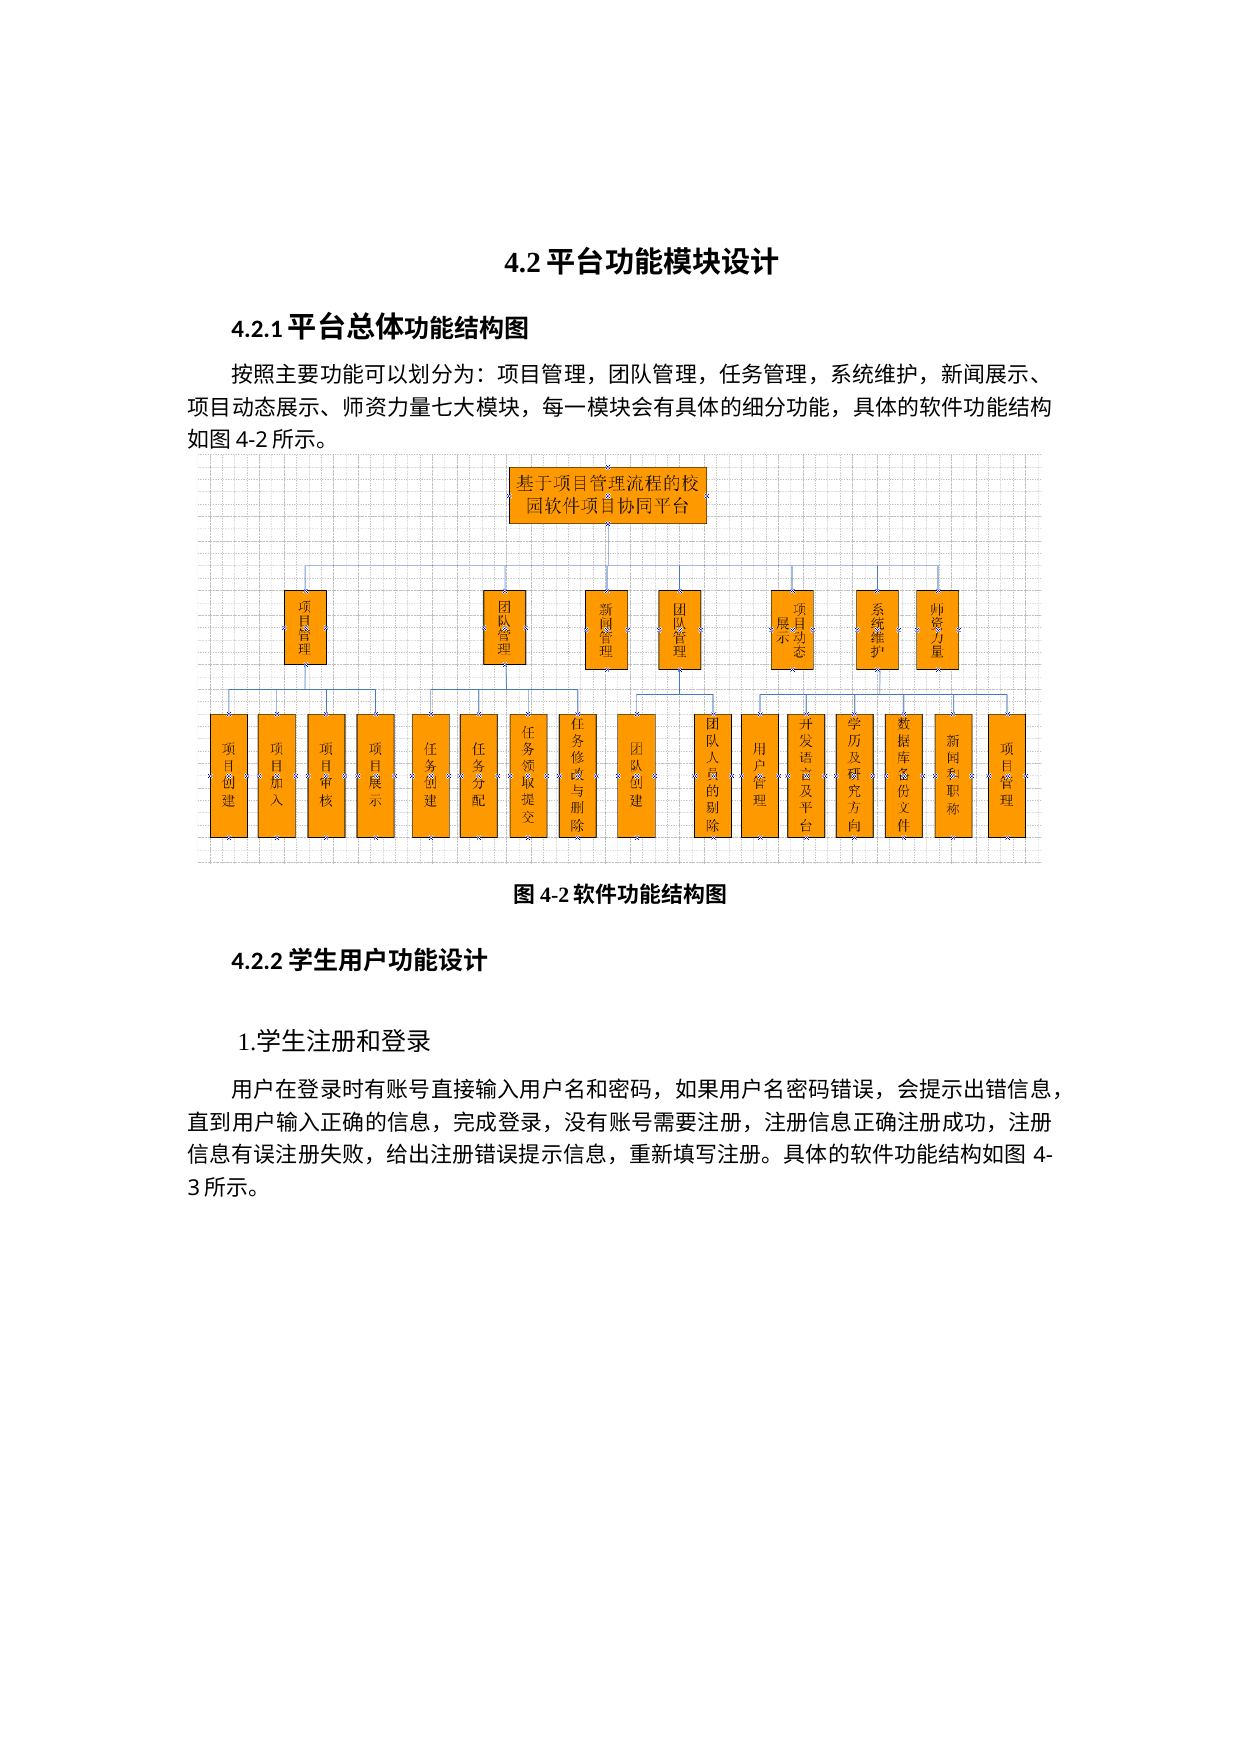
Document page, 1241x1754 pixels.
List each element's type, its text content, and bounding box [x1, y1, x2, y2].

picture [197, 454, 1043, 864]
text 1.学生注册和登录 [187, 1007, 1053, 1072]
subtitle 4.2.2 学生用户功能设计 [187, 926, 1053, 991]
text 图4-2软件功能结构图 [187, 877, 1053, 909]
text 4.2.1平台总体功能结构图 [187, 292, 1053, 357]
text 4.2平台功能模块设计 [187, 227, 1053, 292]
text 按照主要功能可以划分为：项目管理，团队管理，任务管理，系统维护，新闻展示、项目动态展示、师资力量七大模块，每一模块会有具体的细分功能，具体的软件功能结构如图4-2所示。 [187, 357, 1053, 454]
text 用户在登录时有账号直接输入用户名和密码，如果用户名密码错误，会提示出错信息，直到用户输入正确的信息，完成登录，没有账号需要注册，注册信息正确注册成功，注册信息有误注册失败，给出注册错误提示信息，重新填写注册。具体的软件功能结构如图4-3所示。 [187, 1072, 1053, 1202]
